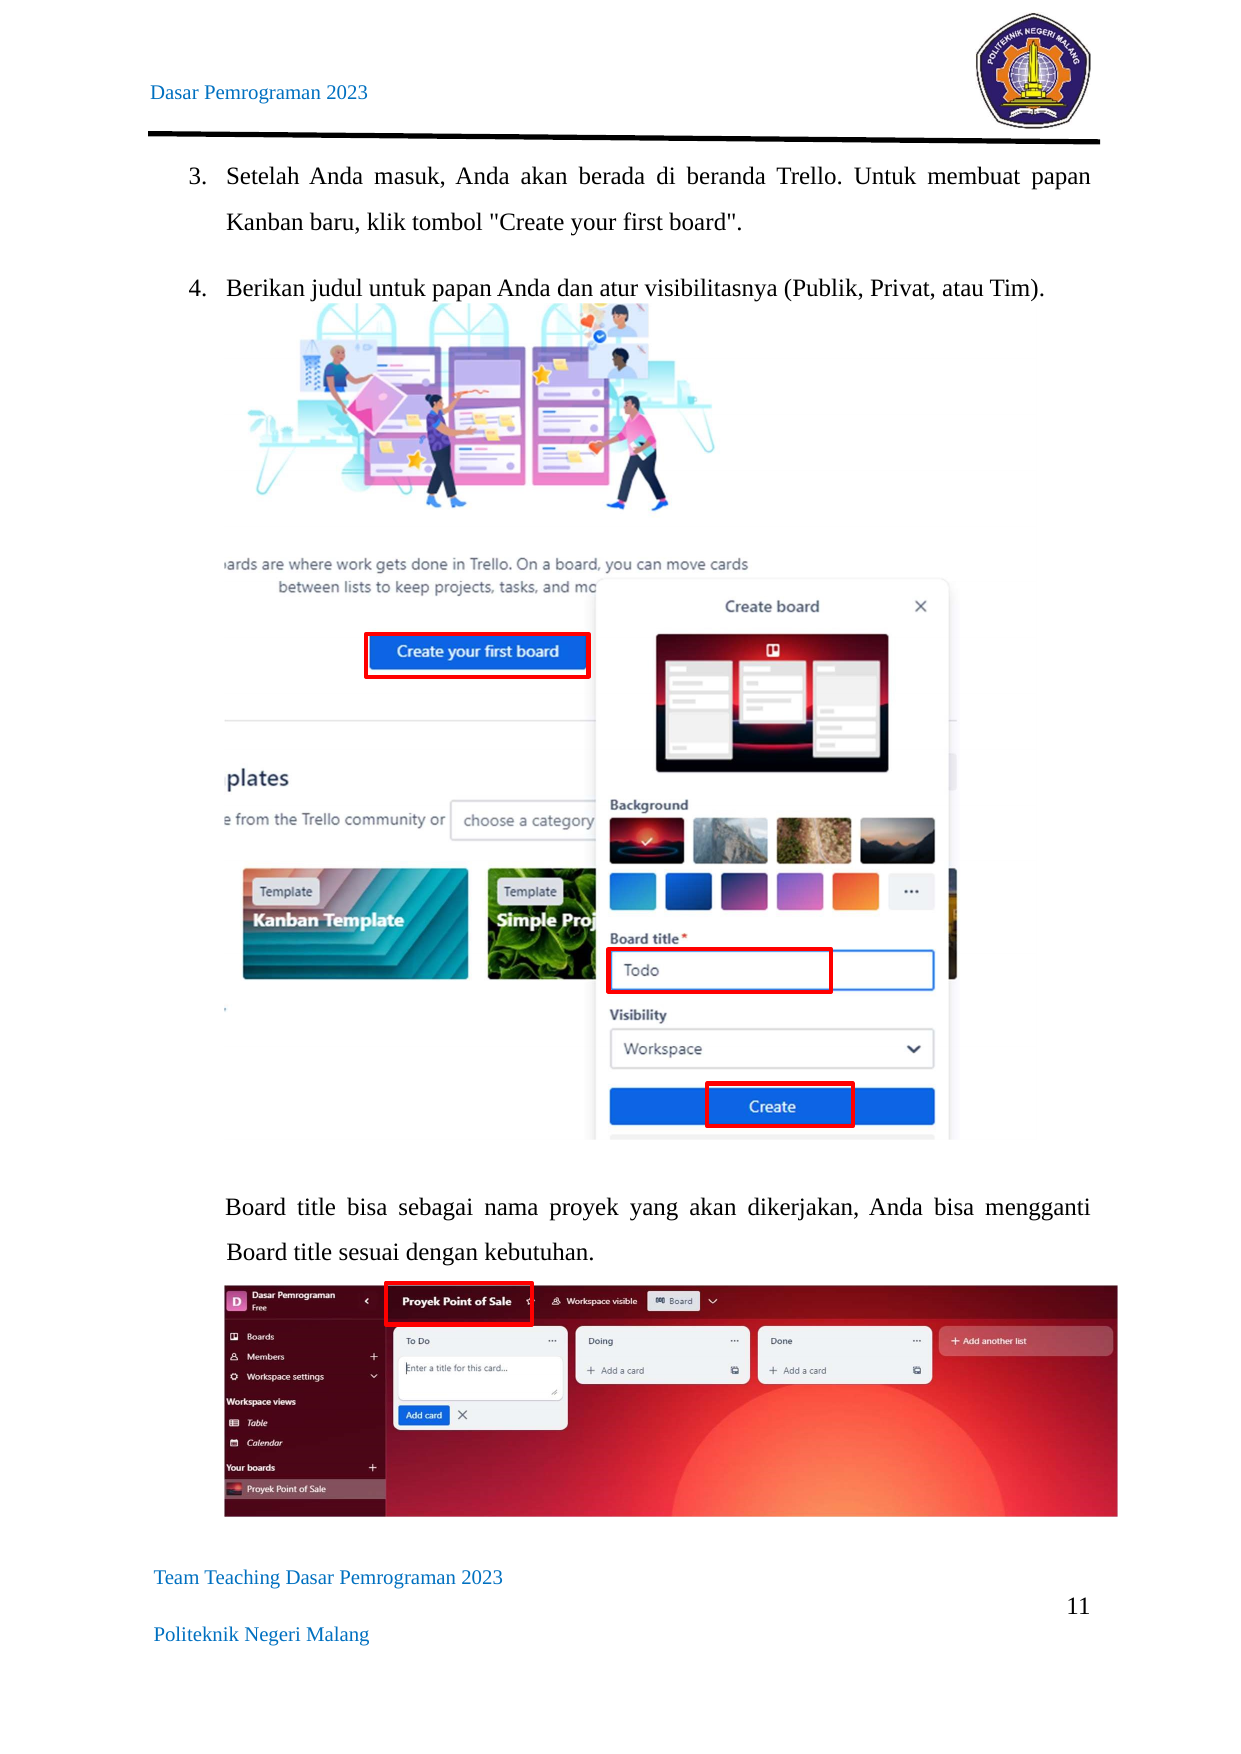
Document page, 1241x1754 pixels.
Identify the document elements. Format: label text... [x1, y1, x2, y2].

list Setelah Anda masuk, Anda akan berada di beranda Trello. Untuk membuat papan Kanban baru, klik tombol "Create your first board". [188, 117, 1092, 235]
picture [224, 1285, 1118, 1517]
picture [388, 1285, 530, 1322]
text Board title bisa sebagai nama proyek yang akan dikerjakan, Anda bisa mengganti Board title sesuai dengan kebutuhan. [225, 1192, 1092, 1266]
list Berikan judul untuk papan Anda dan atur visibilitasnya (Publik, Privat, atau Tim). [188, 273, 1092, 301]
picture [224, 303, 1037, 1140]
picture [975, 12, 1091, 117]
